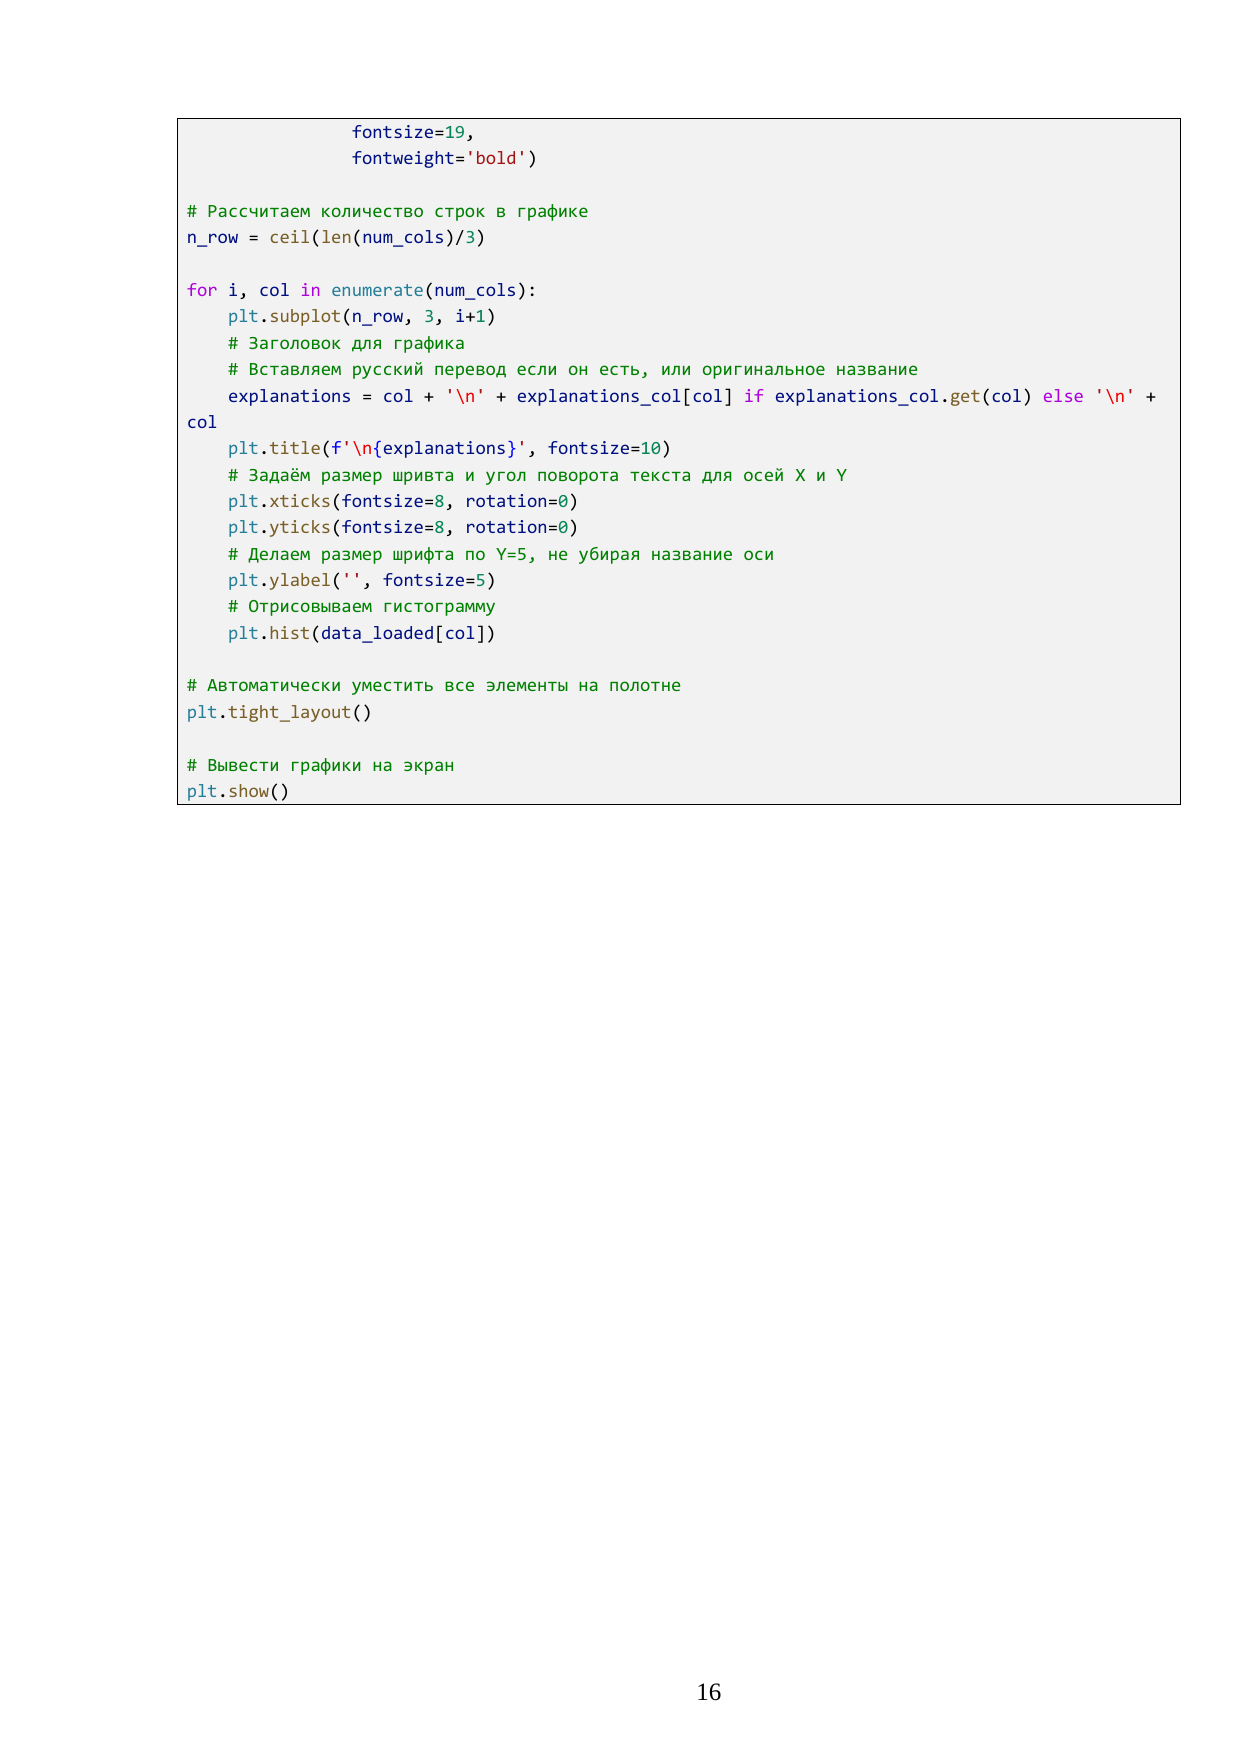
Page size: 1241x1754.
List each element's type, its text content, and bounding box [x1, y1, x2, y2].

text # Рассчитаем количество строк в графике [178, 197, 1180, 222]
text # Заголовок для графика [178, 329, 1180, 354]
text plt.title(f'\n{explanations}', fontsize=10) [178, 434, 1180, 459]
text plt.ylabel('', fontsize=5) [178, 566, 1180, 591]
text # Вывести графики на экран [178, 751, 1180, 776]
text explanations = col + '\n' + explanations_col[col] if explanations_col.get(col) else '\n' + col [178, 382, 1180, 433]
text plt.xticks(fontsize=8, rotation=0) [178, 487, 1180, 512]
text plt.yticks(fontsize=8, rotation=0) [178, 513, 1180, 538]
text # Отрисовываем гистограмму [178, 592, 1180, 618]
text for i, col in enumerate(num_cols): [178, 276, 1180, 301]
text n_row = ceil(len(num_cols)/3) [178, 223, 1180, 249]
text plt.show() [178, 777, 1180, 804]
text fontsize=19, [178, 119, 1180, 143]
text # Вставляем русский перевод если он есть, или оригинальное название [178, 355, 1180, 380]
text fontweight='bold') [178, 144, 1180, 169]
text # Задаём размер шривта и угол поворота текста для осей X и Y [178, 461, 1180, 486]
text plt.hist(data_loaded[col]) [178, 619, 1180, 644]
text # Делаем размер шрифта по Y=5, не убирая название оси [178, 540, 1180, 565]
text plt.tight_layout() [178, 698, 1180, 723]
text plt.subplot(n_row, 3, i+1) [178, 303, 1180, 328]
text # Автоматически уместить все элементы на полотне [178, 672, 1180, 697]
